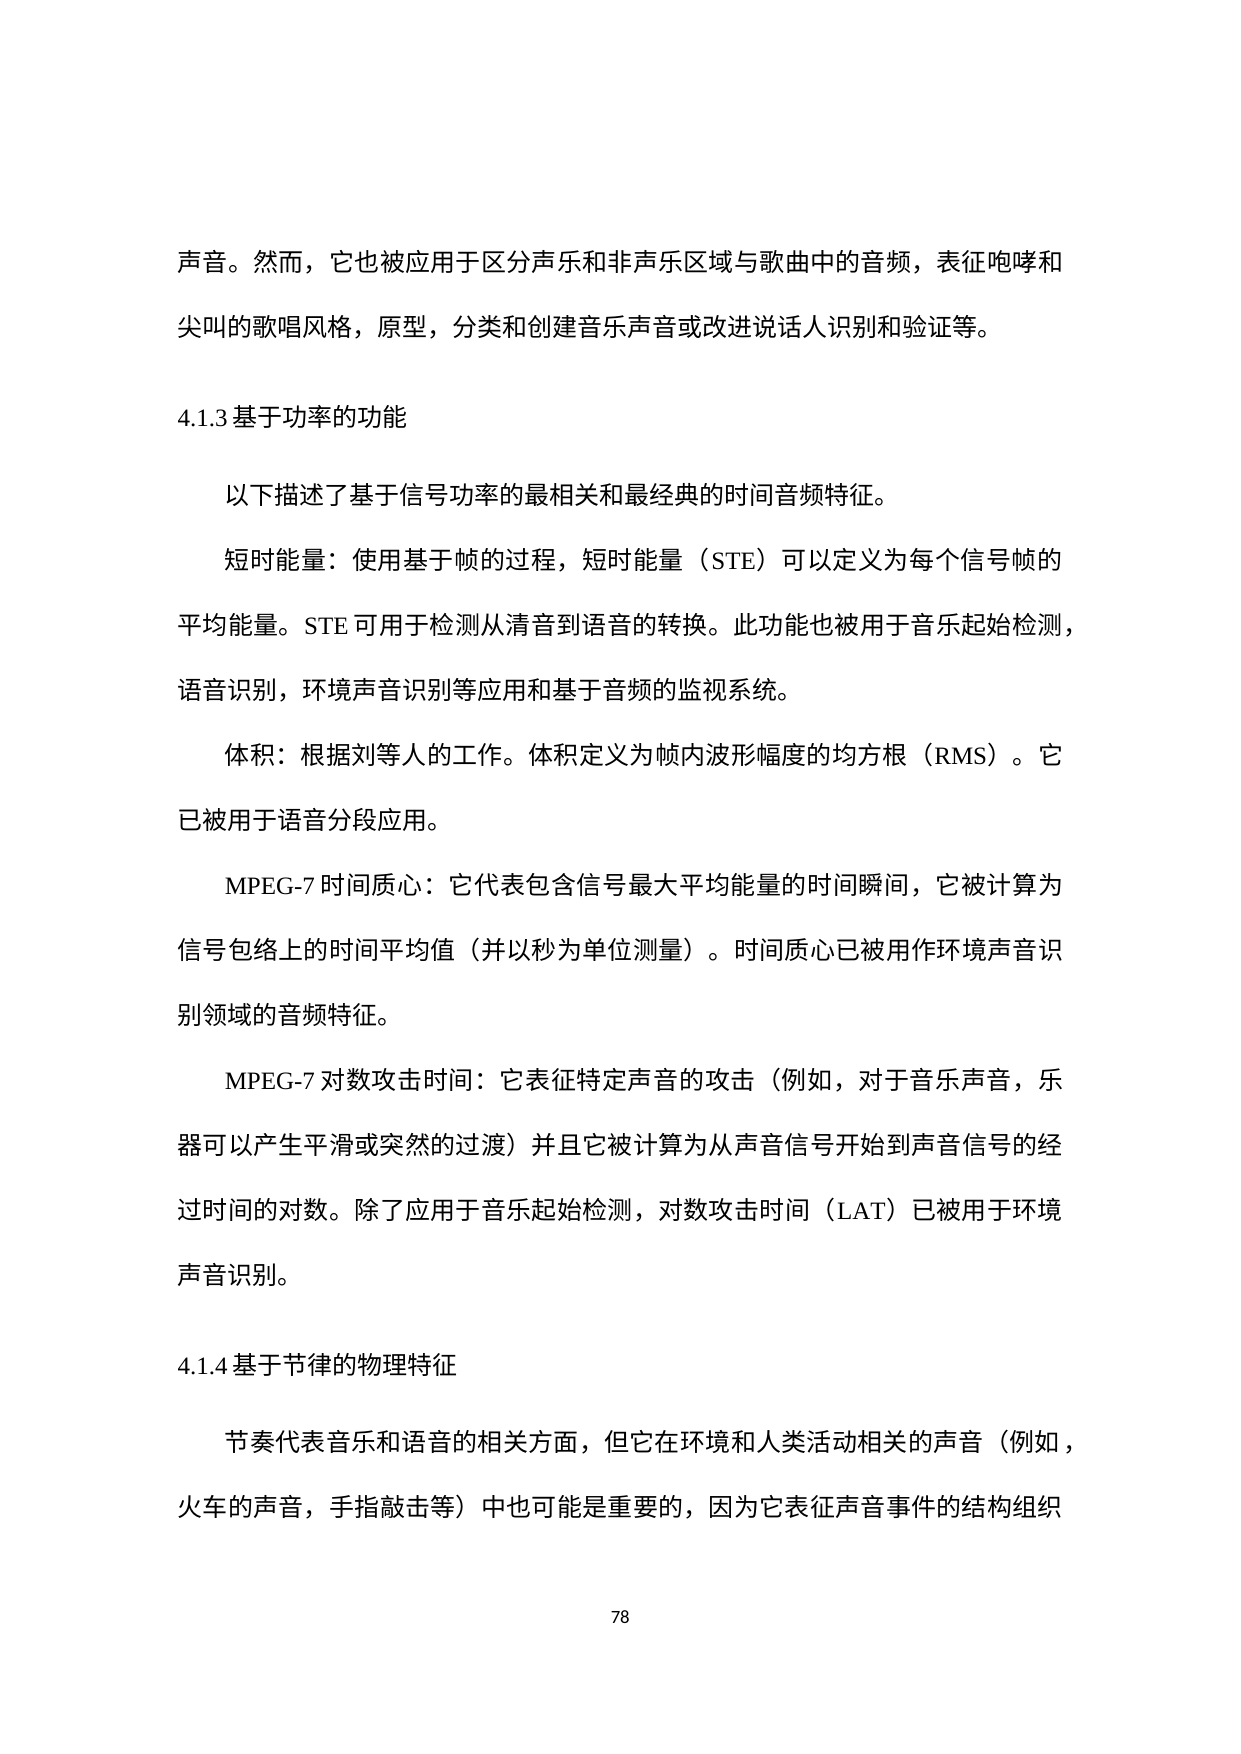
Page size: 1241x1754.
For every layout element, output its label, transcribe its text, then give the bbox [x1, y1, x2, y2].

text 体积：根据刘等人的工作。体积定义为帧内波形幅度的均方根（RMS）。它已被用于语音分段应用。 [177, 721, 1063, 851]
text 4.1.4基于节律的物理特征 [177, 1331, 1063, 1396]
text 短时能量：使用基于帧的过程，短时能量（STE）可以定义为每个信号帧的平均能量。STE可用于检测从清音到语音的转换。此功能也被用于音乐起始检测，语音识别，环境声音识别等应用和基于音频的监视系统。 [177, 526, 1063, 721]
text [177, 1408, 1063, 1538]
text MPEG-7对数攻击时间：它表征特定声音的攻击（例如，对于音乐声音，乐器可以产生平滑或突然的过渡）并且它被计算为从声音信号开始到声音信号的经过时间的对数。除了应用于音乐起始检测，对数攻击时间（LAT）已被用于环境声音识别。 [177, 1046, 1063, 1306]
text MPEG-7时间质心：它代表包含信号最大平均能量的时间瞬间，它被计算为信号包络上的时间平均值（并以秒为单位测量）。时间质心已被用作环境声音识别领域的音频特征。 [177, 851, 1063, 1046]
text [177, 228, 1063, 358]
text 以下描述了基于信号功率的最相关和最经典的时间音频特征。 [177, 461, 1063, 526]
text 4.1.3基于功率的功能 [177, 383, 1063, 448]
